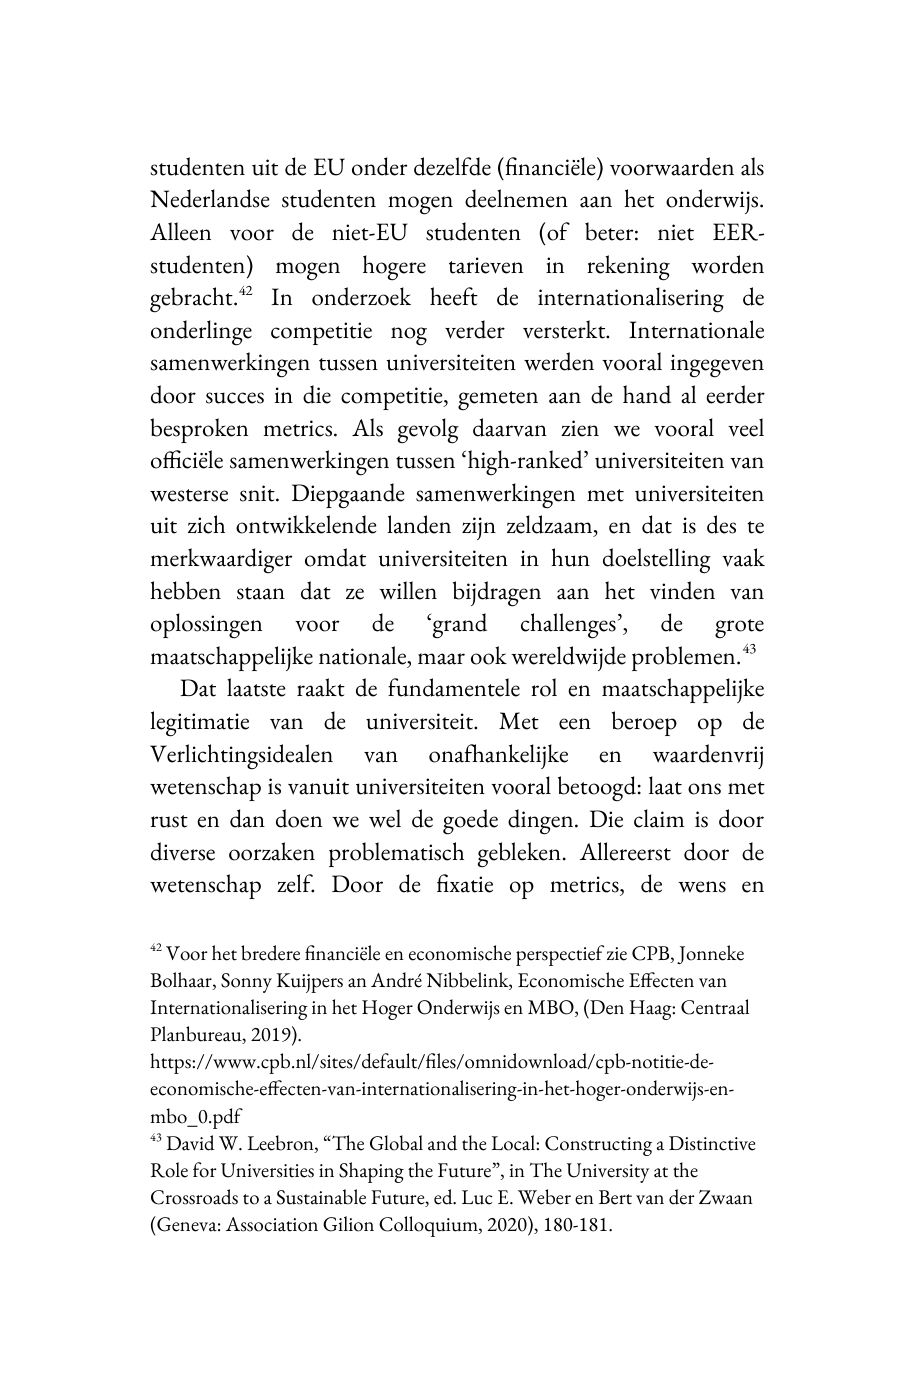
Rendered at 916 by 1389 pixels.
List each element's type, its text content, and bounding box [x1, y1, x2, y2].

text De internationalisering heeft ook minder positieve effecten. De extra toestroom van studenten zet een nog grotere druk op de onderwijsorganisatie, die nog eens wordt versterkt doordat studenten uit de EU onder dezelfde (financiële) voorwaarden als Nederlandse studenten mogen deelnemen aan het onderwijs. Alleen voor de niet-EU studenten (of beter: niet EER-studenten) mogen hogere tarieven in rekening worden gebracht. In onderzoek heeft de internationalisering de onderlinge competitie nog verder versterkt. Internationale samenwerkingen tussen universiteiten werden vooral ingegeven door succes in die competitie, gemeten aan de hand al eerder besproken metrics. Als gevolg daarvan zien we vooral veel officiële samenwerkingen tussen ‘high-ranked’ universiteiten van westerse snit. Diepgaande samenwerkingen met universiteiten uit zich ontwikkelende landen zijn zeldzaam, en dat is des te merkwaardiger omdat universiteiten in hun doelstelling vaak hebben staan dat ze willen bijdragen aan het vinden van oplossingen voor de ‘grand challenges’, de grote maatschappelijke nationale, maar ook wereldwijde problemen. [150, 150, 766, 672]
text Dat laatste raakt de fundamentele rol en maatschappelijke legitimatie van de universiteit. Met een beroep op de Verlichtingsidealen van onafhankelijke en waardenvrij wetenschap is vanuit universiteiten vooral betoogd: laat ons met rust en dan doen we wel de goede dingen. Die claim is door diverse oorzaken problematisch gebleken. Allereerst door de wetenschap zelf. Door de fixatie op metrics, de wens en noodzaak tot het scoren in ‘high ranked journals’, zijn wetenschappers veel meer gericht geraakt op zichzelf in plaats op de noden van de samenleving. Plastisch gezegd: het is ‘Science for Scientists’, in plaats van ‘Science for Society’ geworden. Maar het voert te ver om de universiteiten daar alleen de schuld van de te geven. Overheden en andere externe financiers hebben ook een belangrijke bijdrage geleverd aan de ontstane problematiek. Door de sterke fixatie op (spectaculaire) ‘ontdekkingen’ en economische effecten, is er een universiteit ontstaan waarin de medische, technische en natuurwetenschappen dominant zijn geworden, en dat terwijl er voor de analyse en oplossing van grote maatschappelijke vraagstukken, zoals armoede, ongelijkheid, voeding en gezondheid, coherentie, functioneren van de democratie, opgroeien van de jeugd, duurzaamheid, klimaatverandering etc., vooral ook andere wetenschapsgebieden noodzakelijk zijn, met name die uit de sociale en geesteswetenschappen. [150, 672, 766, 900]
